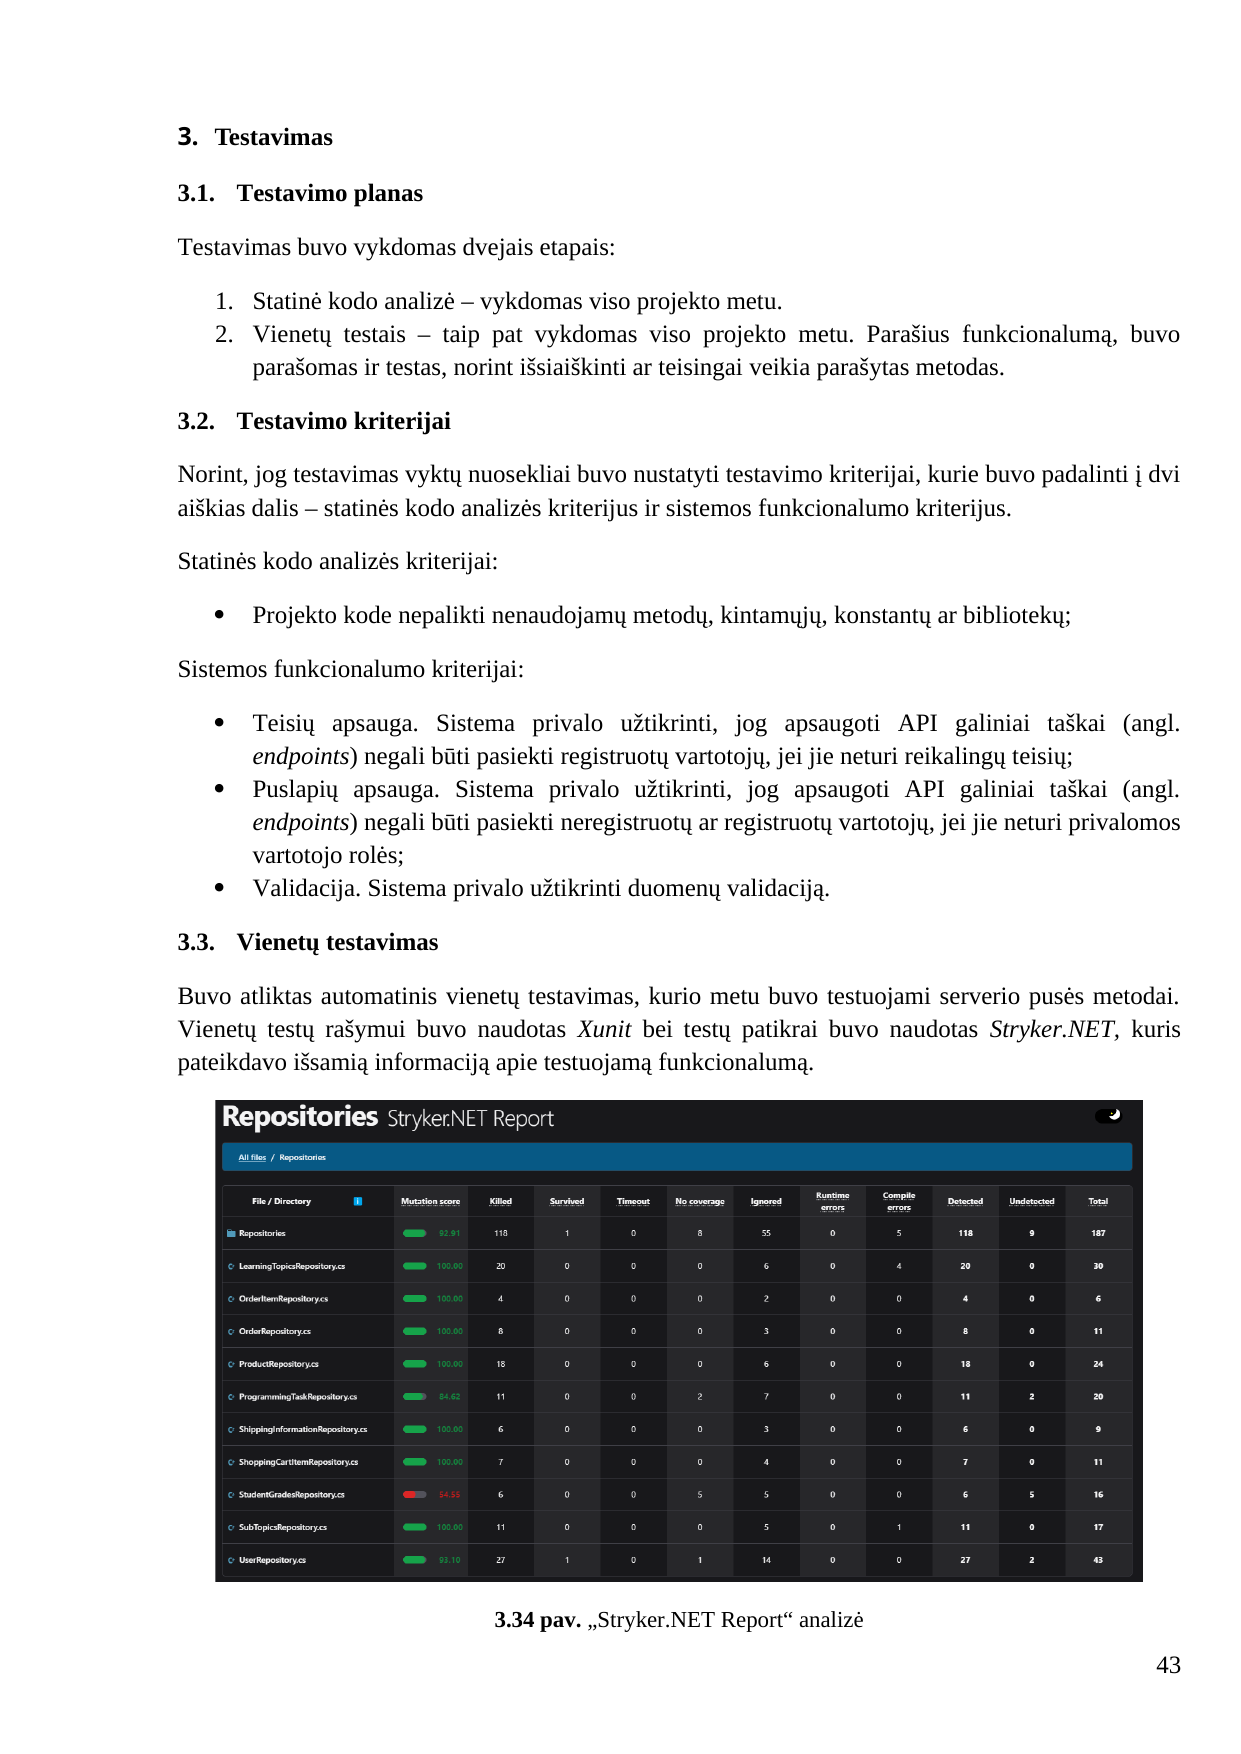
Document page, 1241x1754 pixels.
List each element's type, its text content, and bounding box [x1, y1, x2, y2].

subtitle Testavimo planas [177, 178, 1181, 207]
list Projekto kode nepalikti nenaudojamų metodų, kintamųjų, konstantų ar bibliotekų; [215, 600, 1181, 629]
text Norint, jog testavimas vyktų nuosekliai buvo nustatyti testavimo kriterijai, kurie buvo padalinti į dvi aiškias dalis – statinės kodo analizės kriterijus ir sistemos funkcionalumo kriterijus. [177, 459, 1181, 521]
list Statinė kodo analizė – vykdomas viso projekto metu. [215, 286, 1181, 314]
subtitle Testavimo kriterijai [177, 406, 1181, 434]
list Validacija. Sistema privalo užtikrinti duomenų validaciją. [215, 873, 1181, 902]
subtitle Vienetų testavimas [177, 927, 1181, 956]
list Puslapių apsauga. Sistema privalo užtikrinti, jog apsaugoti API galiniai taškai (angl. endpoints) negali būti pasiekti neregistruotų ar registruotų vartotojų, jei jie neturi privalomos vartotojo rolės; [215, 774, 1181, 869]
list Vienetų testais – taip pat vykdomas viso projekto metu. Parašius funkcionalumą, buvo parašomas ir testas, norint išsiaiškinti ar teisingai veikia parašytas metodas. [215, 319, 1181, 381]
subtitle Testavimas [177, 118, 1181, 152]
text Buvo atliktas automatinis vienetų testavimas, kurio metu buvo testuojami serverio pusės metodai. Vienetų testų rašymui buvo naudotas Xunit bei testų patikrai buvo naudotas Stryker.NET, kuris pateikdavo išsamią informaciją apie testuojamą funkcionalumą. [177, 981, 1181, 1076]
text Testavimas buvo vykdomas dvejais etapais: [177, 232, 1181, 261]
text Sistemos funkcionalumo kriterijai: [177, 654, 1181, 683]
picture [215, 1100, 1143, 1582]
list Teisių apsauga. Sistema privalo užtikrinti, jog apsaugoti API galiniai taškai (angl. endpoints) negali būti pasiekti registruotų vartotojų, jei jie neturi reikalingų teisių; [215, 708, 1181, 770]
text Statinės kodo analizės kriterijai: [177, 546, 1181, 575]
